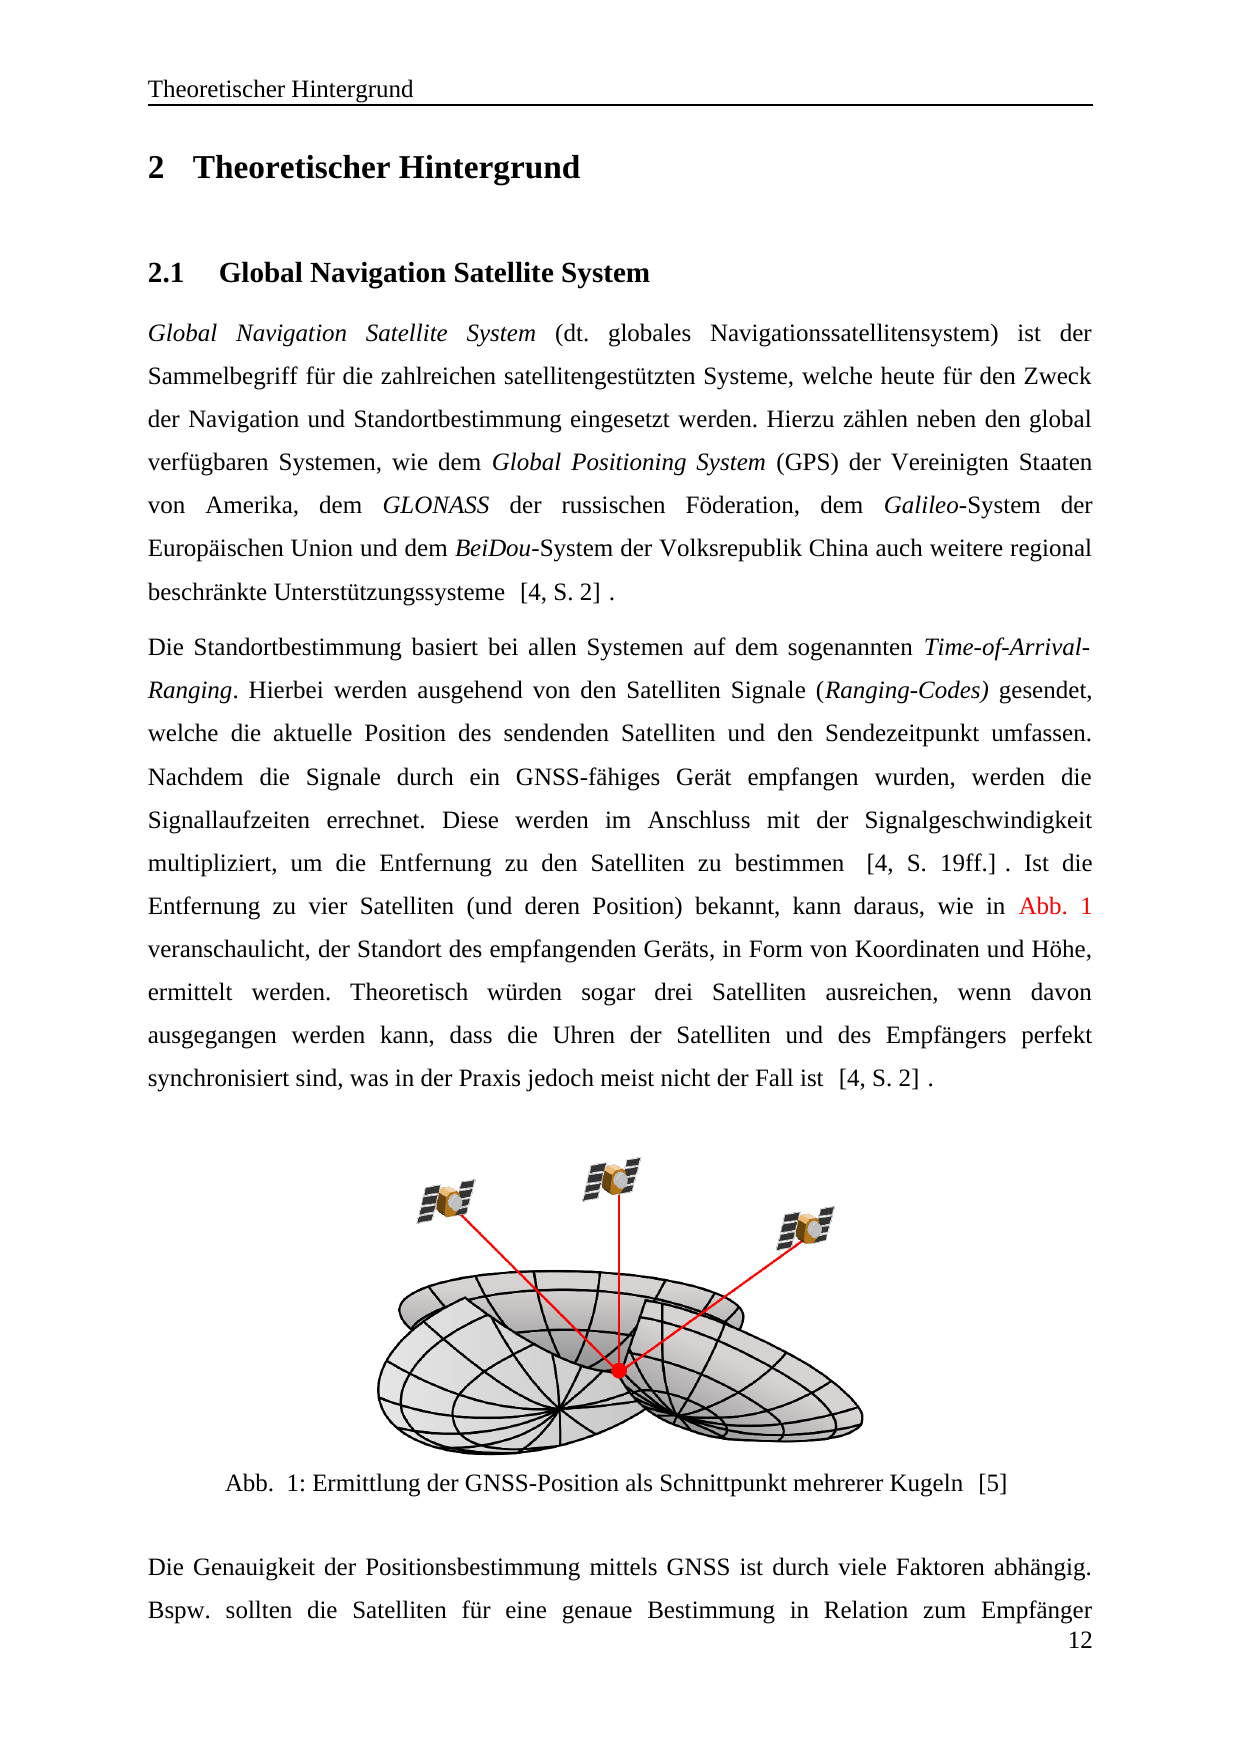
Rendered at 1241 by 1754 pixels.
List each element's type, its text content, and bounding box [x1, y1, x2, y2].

subtitle Theoretischer Hintergrund [148, 148, 1093, 186]
text Abb. : Ermittlung der GNSS-Position als Schnittpunkt mehrerer Kugeln [148, 1468, 1093, 1496]
text Global Navigation Satellite System (dt. globales Navigationssatellitensystem) ist der Sammelbegriff für die zahlreichen satellitengestützten Systeme, welche heute für den Zweck der Navigation und Standortbestimmung eingesetzt werden. Hierzu zählen neben den global verfügbaren Systemen, wie dem Global Positioning System (GPS) der Vereinigten Staaten von Amerika, dem GLONASS der russischen Föderation, dem Galileo-System der Europäischen Union und dem BeiDou-System der Volksrepublik China auch weitere regional beschränkte Unterstützungssysteme . [148, 318, 1093, 605]
text Die Standortbestimmung basiert bei allen Systemen auf dem sogenannten Time-of-Arrival-Ranging. Hierbei werden ausgehend von den Satelliten Signale (Ranging-Codes) gesendet, welche die aktuelle Position des sendenden Satelliten und den Sendezeitpunkt umfassen. Nachdem die Signale durch ein GNSS-fähiges Gerät empfangen wurden, werden die Signallaufzeiten errechnet. Diese werden im Anschluss mit der Signalgeschwindigkeit multipliziert, um die Entfernung zu den Satelliten zu bestimmen . Ist die Entfernung zu vier Satelliten (und deren Position) bekannt, kann daraus, wie in Abb. 1 veranschaulicht, der Standort des empfangenden Geräts, in Form von Koordinaten und Höhe, ermittelt werden. Theoretisch würden sogar drei Satelliten ausreichen, wenn davon ausgegangen werden kann, dass die Uhren der Satelliten und des Empfängers perfekt synchronisiert sind, was in der Praxis jedoch meist nicht der Fall ist . [148, 632, 1093, 1092]
picture [376, 1156, 864, 1456]
subtitle Global Navigation Satellite System [148, 255, 1093, 289]
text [148, 1552, 1093, 1624]
